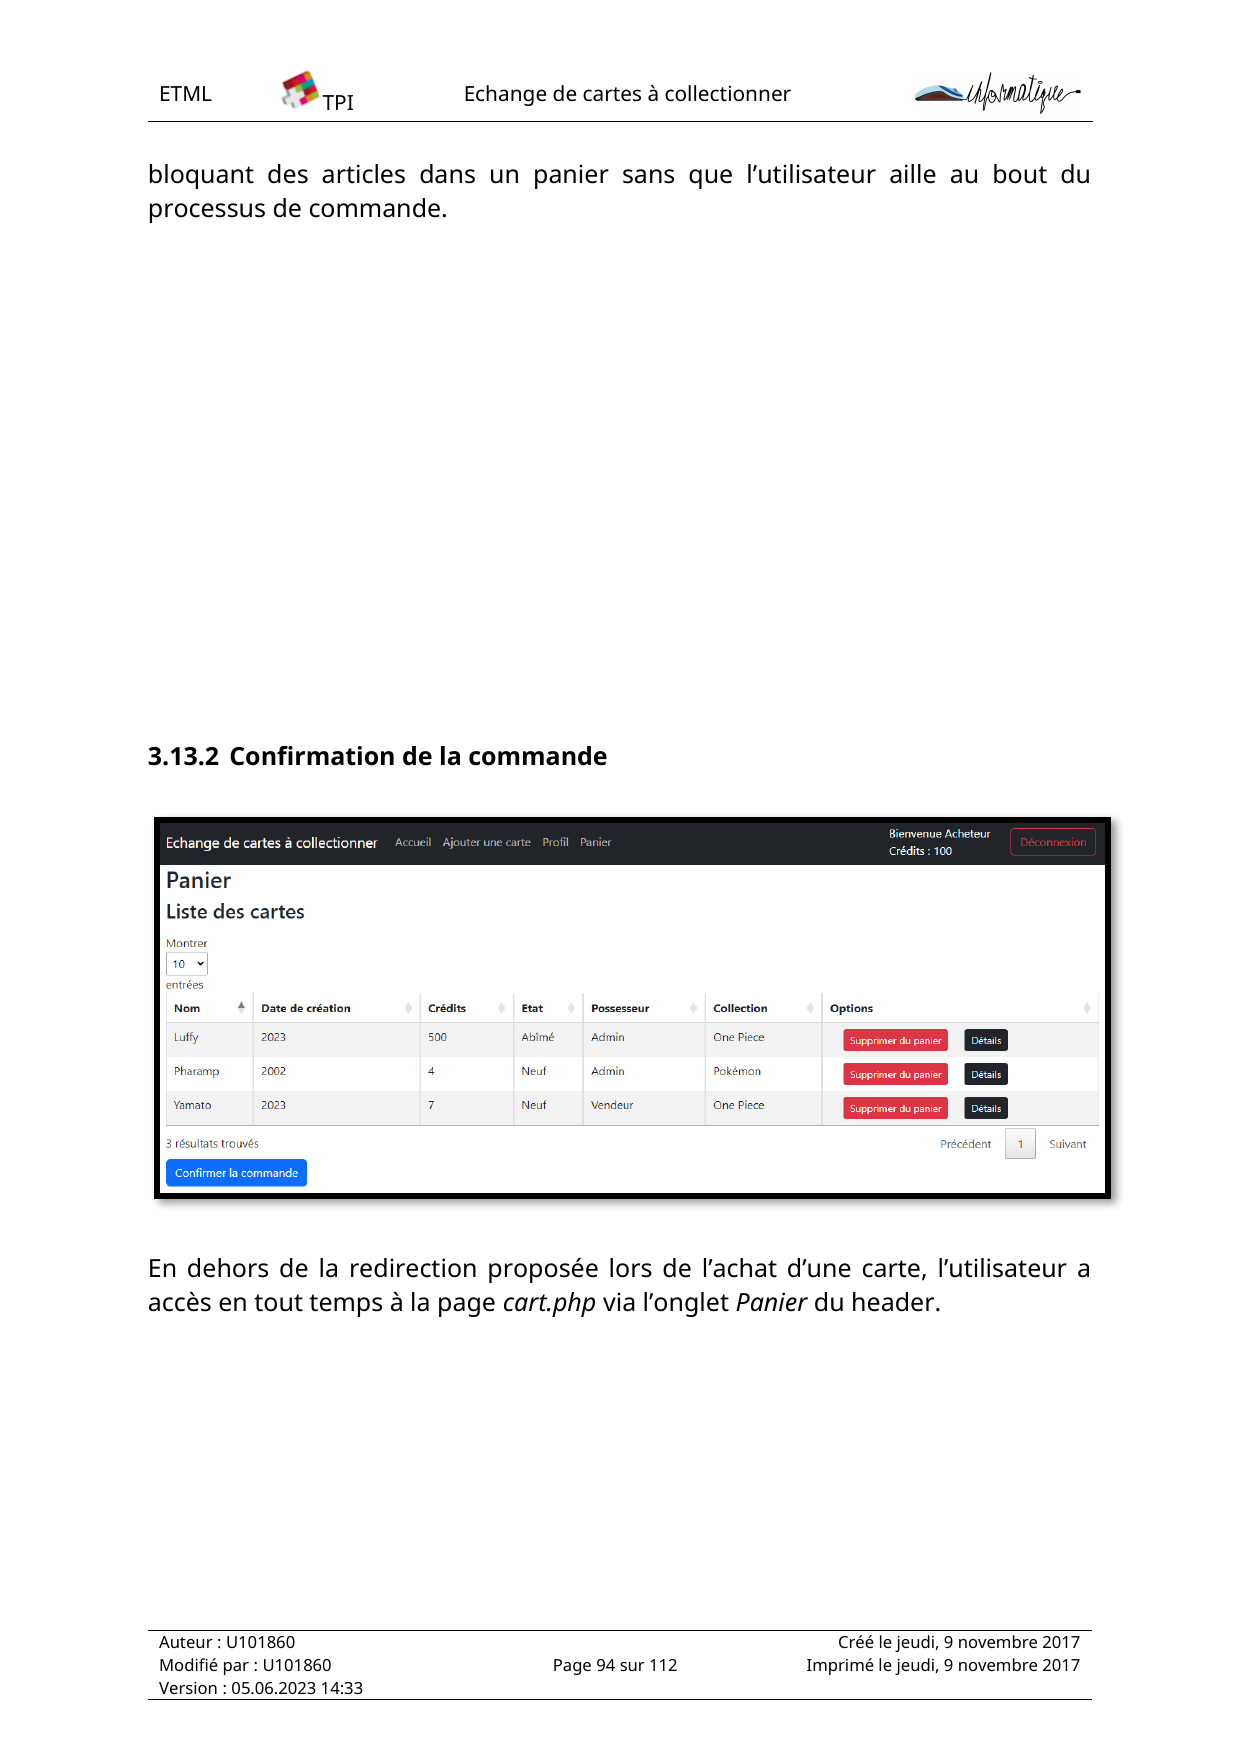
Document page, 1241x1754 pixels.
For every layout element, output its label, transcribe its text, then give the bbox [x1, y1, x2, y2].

picture [276, 69, 323, 111]
text En dehors de la redirection proposée lors de l’achat d’une carte, l’utilisateur a accès en tout temps à la page cart.php via l’onglet Panier du header. [148, 1251, 1092, 1319]
subtitle Confirmation de la commande [148, 739, 1092, 773]
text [148, 156, 1092, 224]
picture [160, 823, 1105, 1193]
